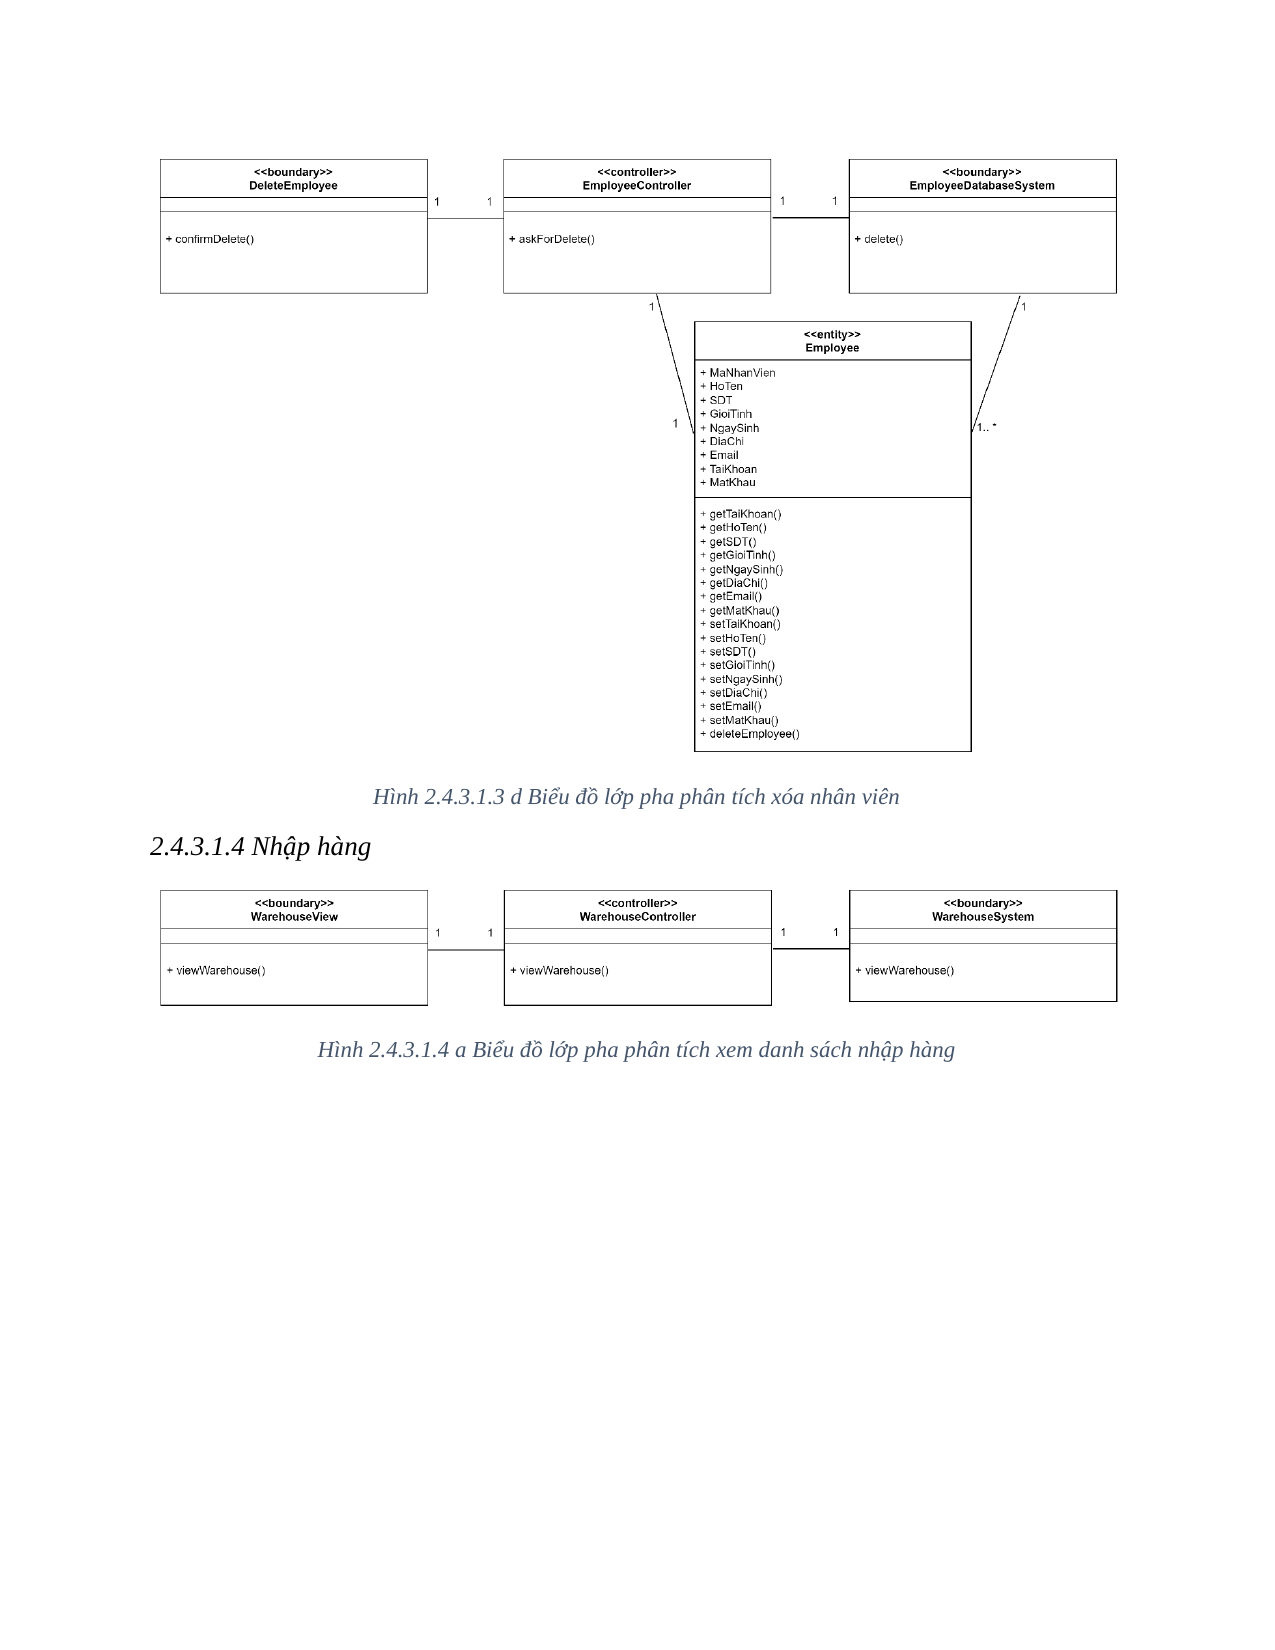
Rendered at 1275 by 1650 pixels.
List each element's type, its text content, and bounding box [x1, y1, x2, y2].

picture [150, 150, 1125, 764]
text Hình 2.4.3.1.3 d Biểu đồ lớp pha phân tích xóa nhân viên [150, 783, 1125, 809]
text 2.4.3.1.4 Nhập hàng [150, 830, 1125, 861]
text Hình 2.4.3.1.4 a Biểu đồ lớp pha phân tích xem danh sách nhập hàng [150, 1036, 1125, 1063]
picture [150, 880, 1125, 1018]
